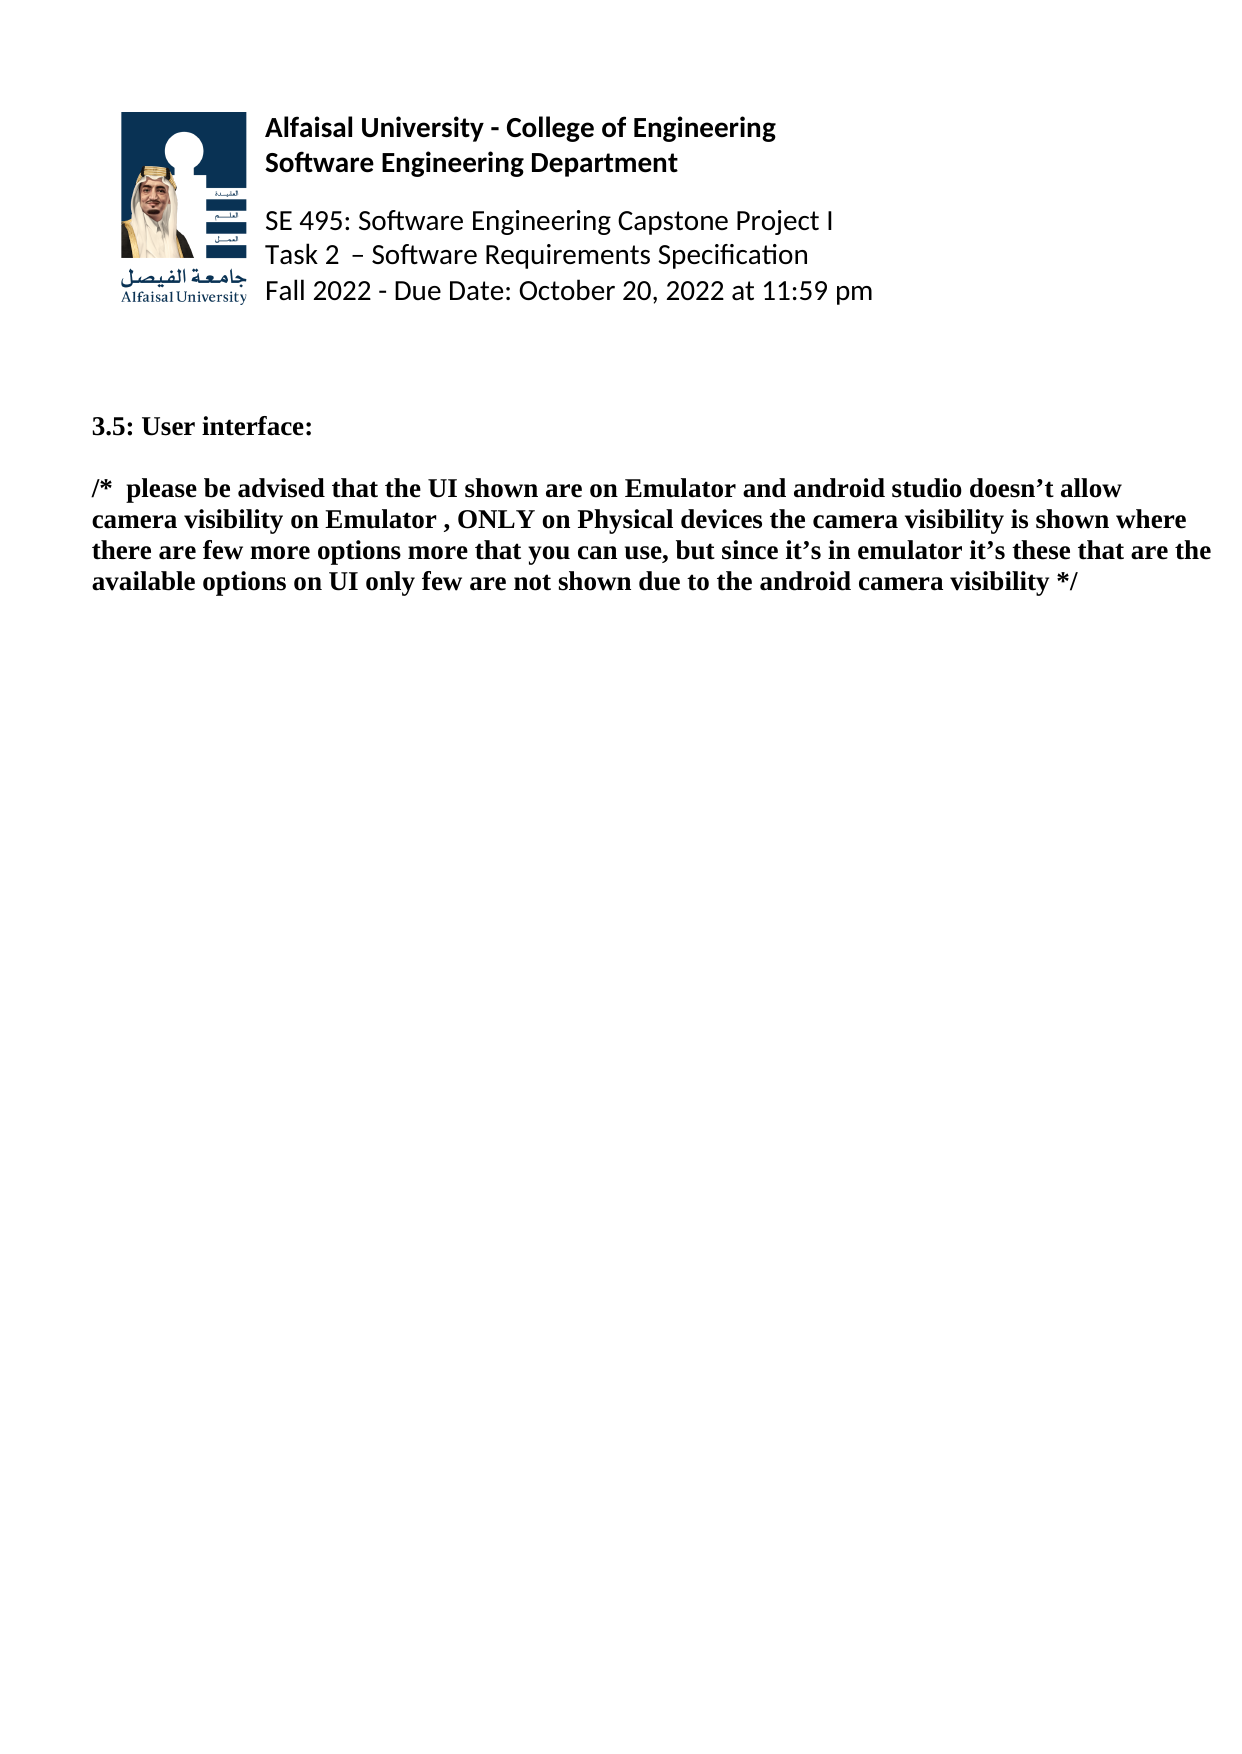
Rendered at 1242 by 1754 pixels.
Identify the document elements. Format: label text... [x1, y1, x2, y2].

text /* please be advised that the UI shown are on Emulator and android studio doesn’t allow camera visibility on Emulator , ONLY on Physical devices the camera visibility is shown where there are few more options more that you can use, but since it’s in emulator it’s these that are the available options on UI only few are not shown due to the android camera visibility */ [92, 472, 1212, 596]
text 3.5: User interface: [92, 409, 1212, 441]
picture [121, 112, 247, 305]
